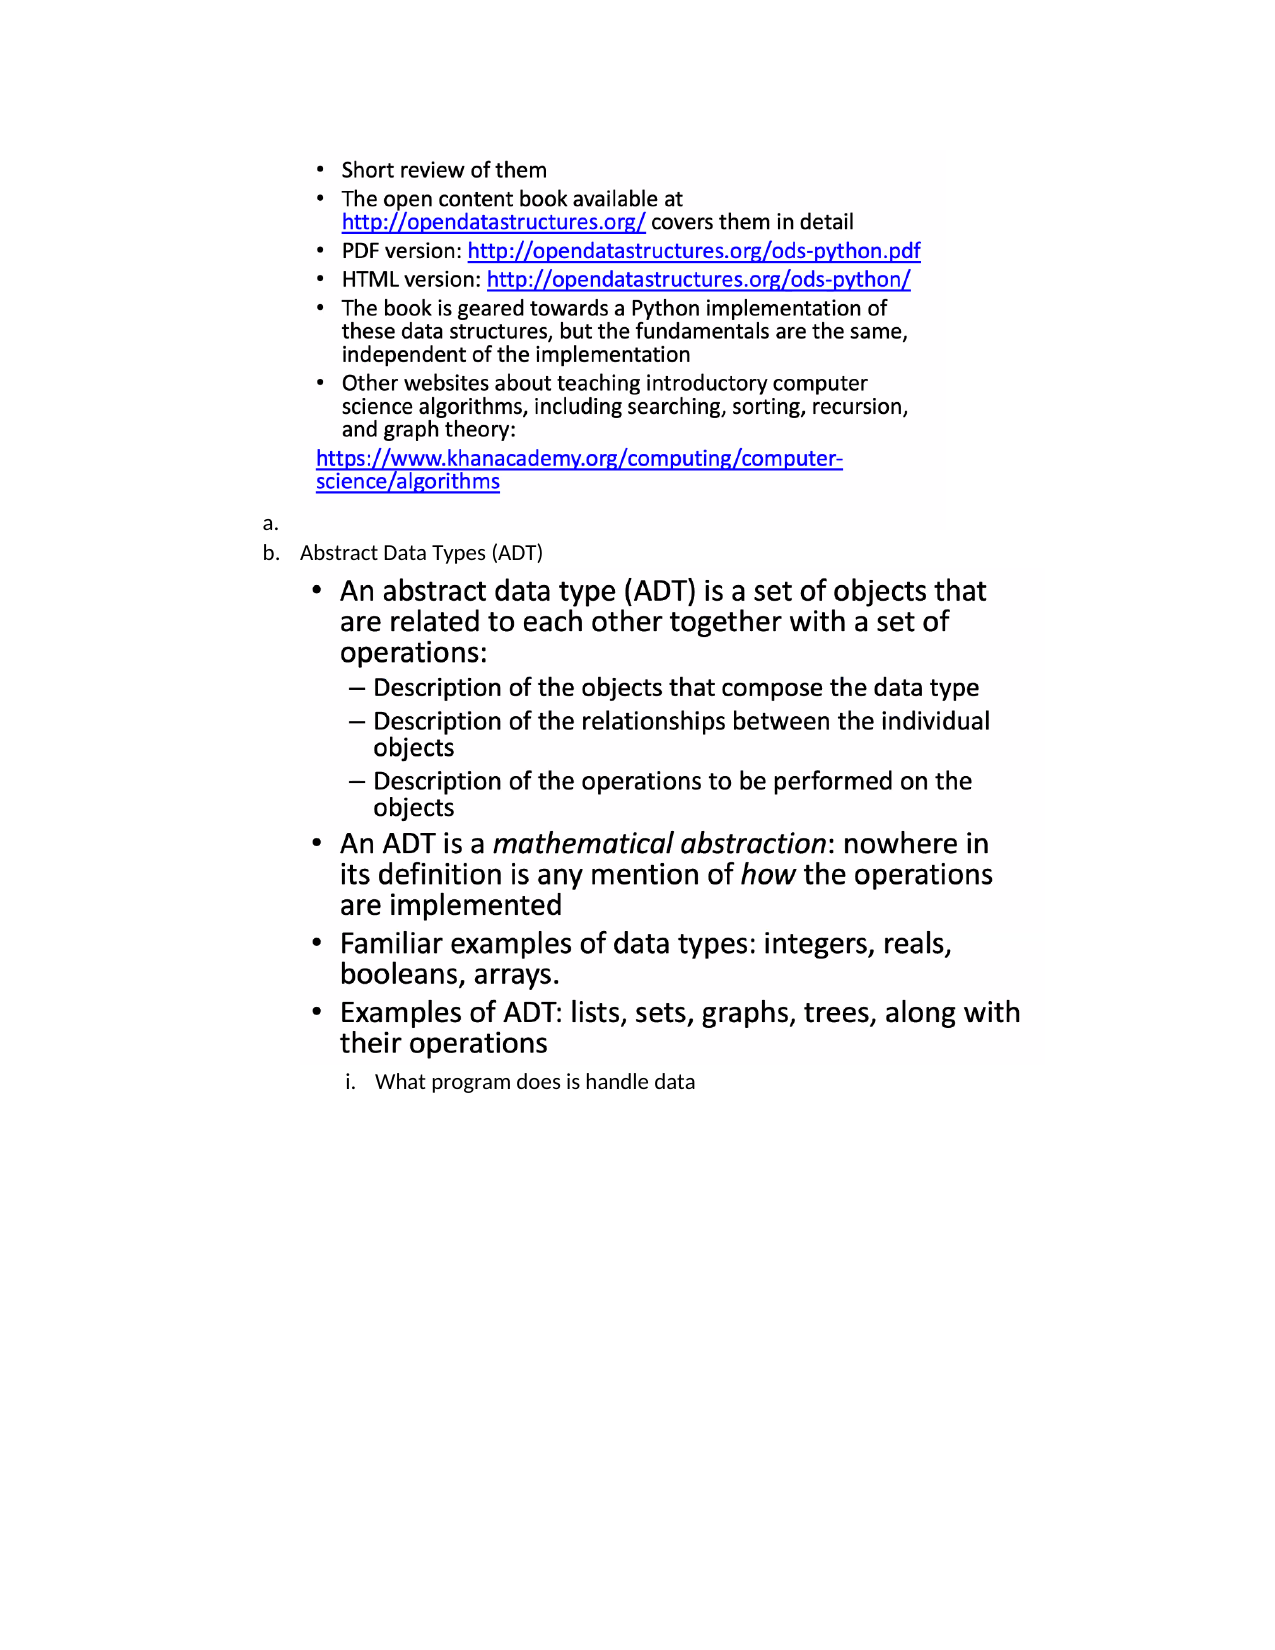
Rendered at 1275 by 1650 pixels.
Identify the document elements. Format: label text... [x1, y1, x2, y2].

list What program does is handle data [356, 1067, 1125, 1095]
picture [300, 150, 947, 530]
picture [300, 568, 1046, 1065]
